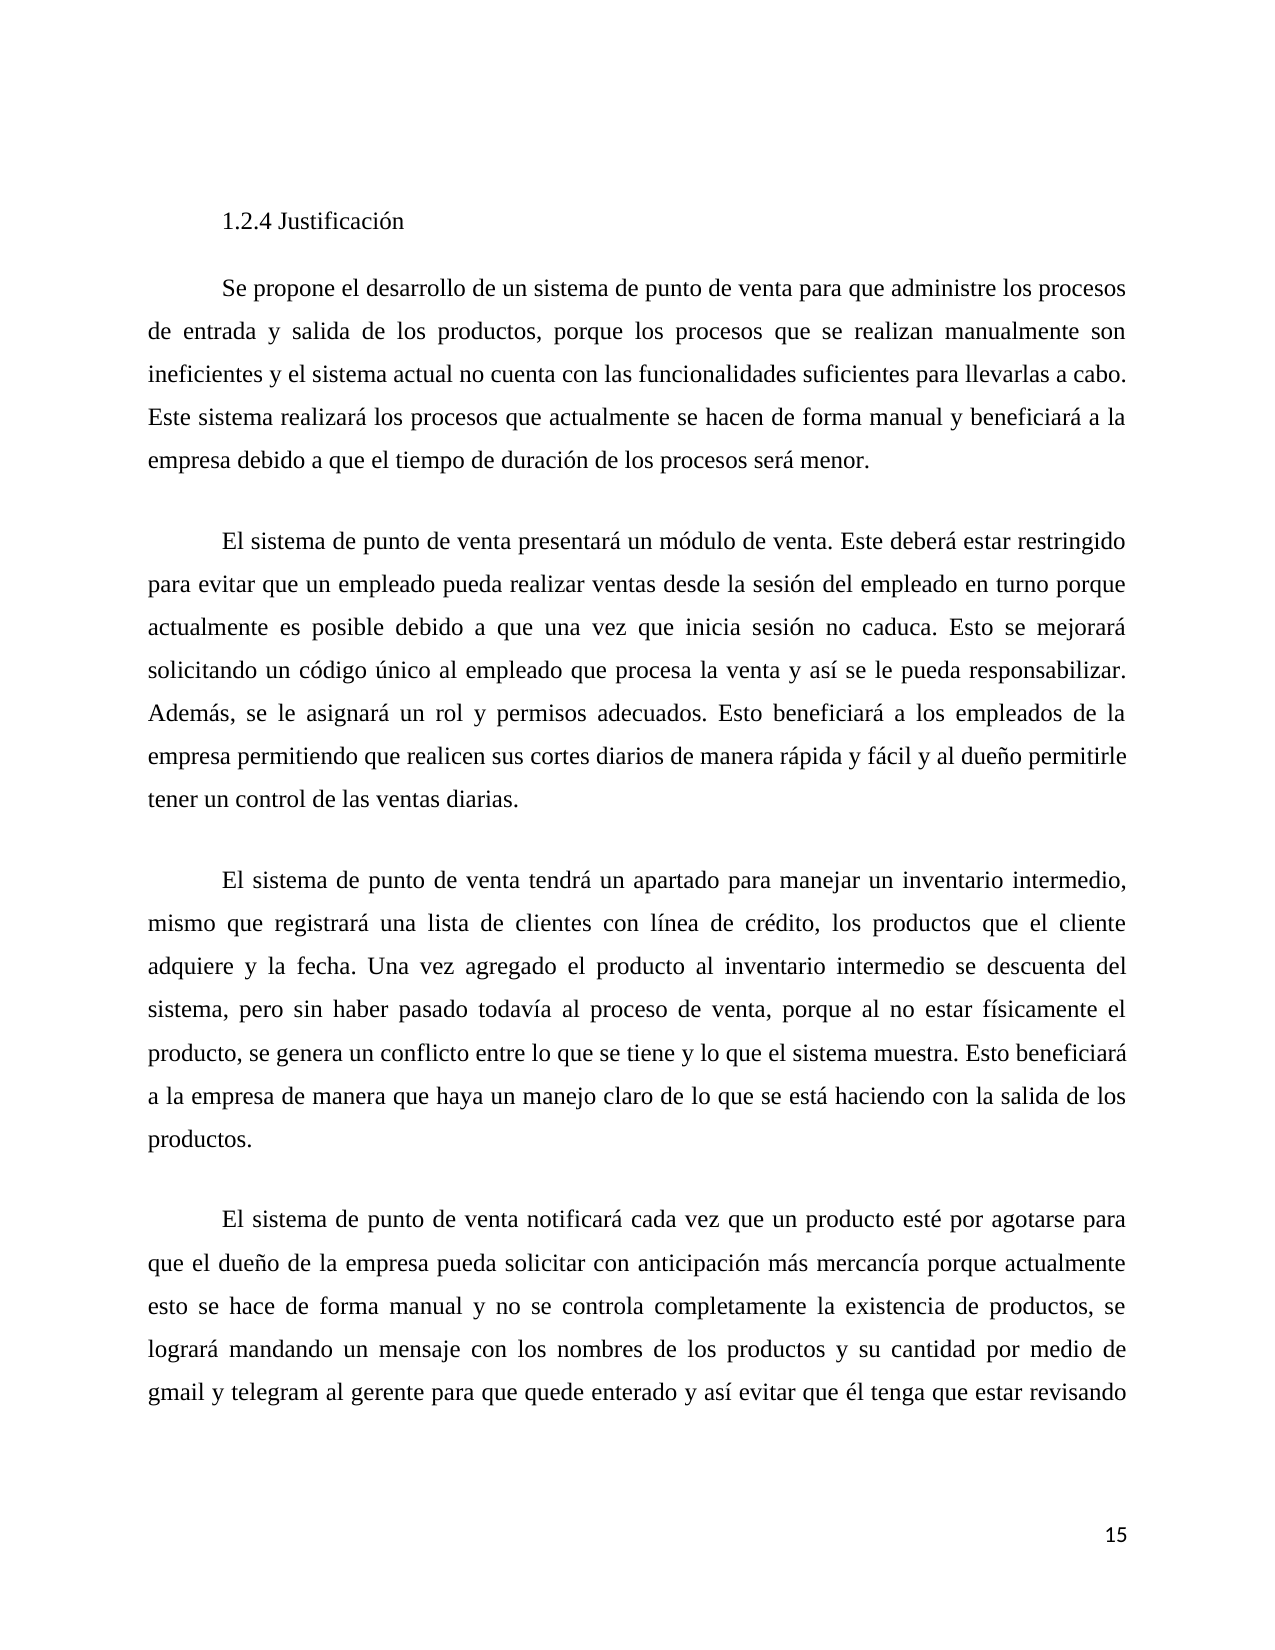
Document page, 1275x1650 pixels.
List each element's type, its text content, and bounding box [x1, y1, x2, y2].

text El sistema de punto de venta presentará un módulo de venta. Este deberá estar restringido para evitar que un empleado pueda realizar ventas desde la sesión del empleado en turno porque actualmente es posible debido a que una vez que inicia sesión no caduca. Esto se mejorará solicitando un código único al empleado que procesa la venta y así se le pueda responsabilizar. Además, se le asignará un rol y permisos adecuados. Esto beneficiará a los empleados de la empresa permitiendo que realicen sus cortes diarios de manera rápida y fácil y al dueño permitirle tener un control de las ventas diarias. [148, 526, 1127, 813]
subtitle 1.2.4 Justificación [148, 206, 1127, 235]
text El sistema de punto de venta tendrá un apartado para manejar un inventario intermedio, mismo que registrará una lista de clientes con línea de crédito, los productos que el cliente adquiere y la fecha. Una vez agregado el producto al inventario intermedio se descuenta del sistema, pero sin haber pasado todavía al proceso de venta, porque al no estar físicamente el producto, se genera un conflicto entre lo que se tiene y lo que el sistema muestra. Esto beneficiará a la empresa de manera que haya un manejo claro de lo que se está haciendo con la salida de los productos. [148, 865, 1127, 1153]
text Se propone el desarrollo de un sistema de punto de venta para que administre los procesos de entrada y salida de los productos, porque los procesos que se realizan manualmente son ineficientes y el sistema actual no cuenta con las funcionalidades suficientes para llevarlas a cabo. Este sistema realizará los procesos que actualmente se hacen de forma manual y beneficiará a la empresa debido a que el tiempo de duración de los procesos será menor. [148, 273, 1127, 474]
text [148, 1204, 1127, 1406]
